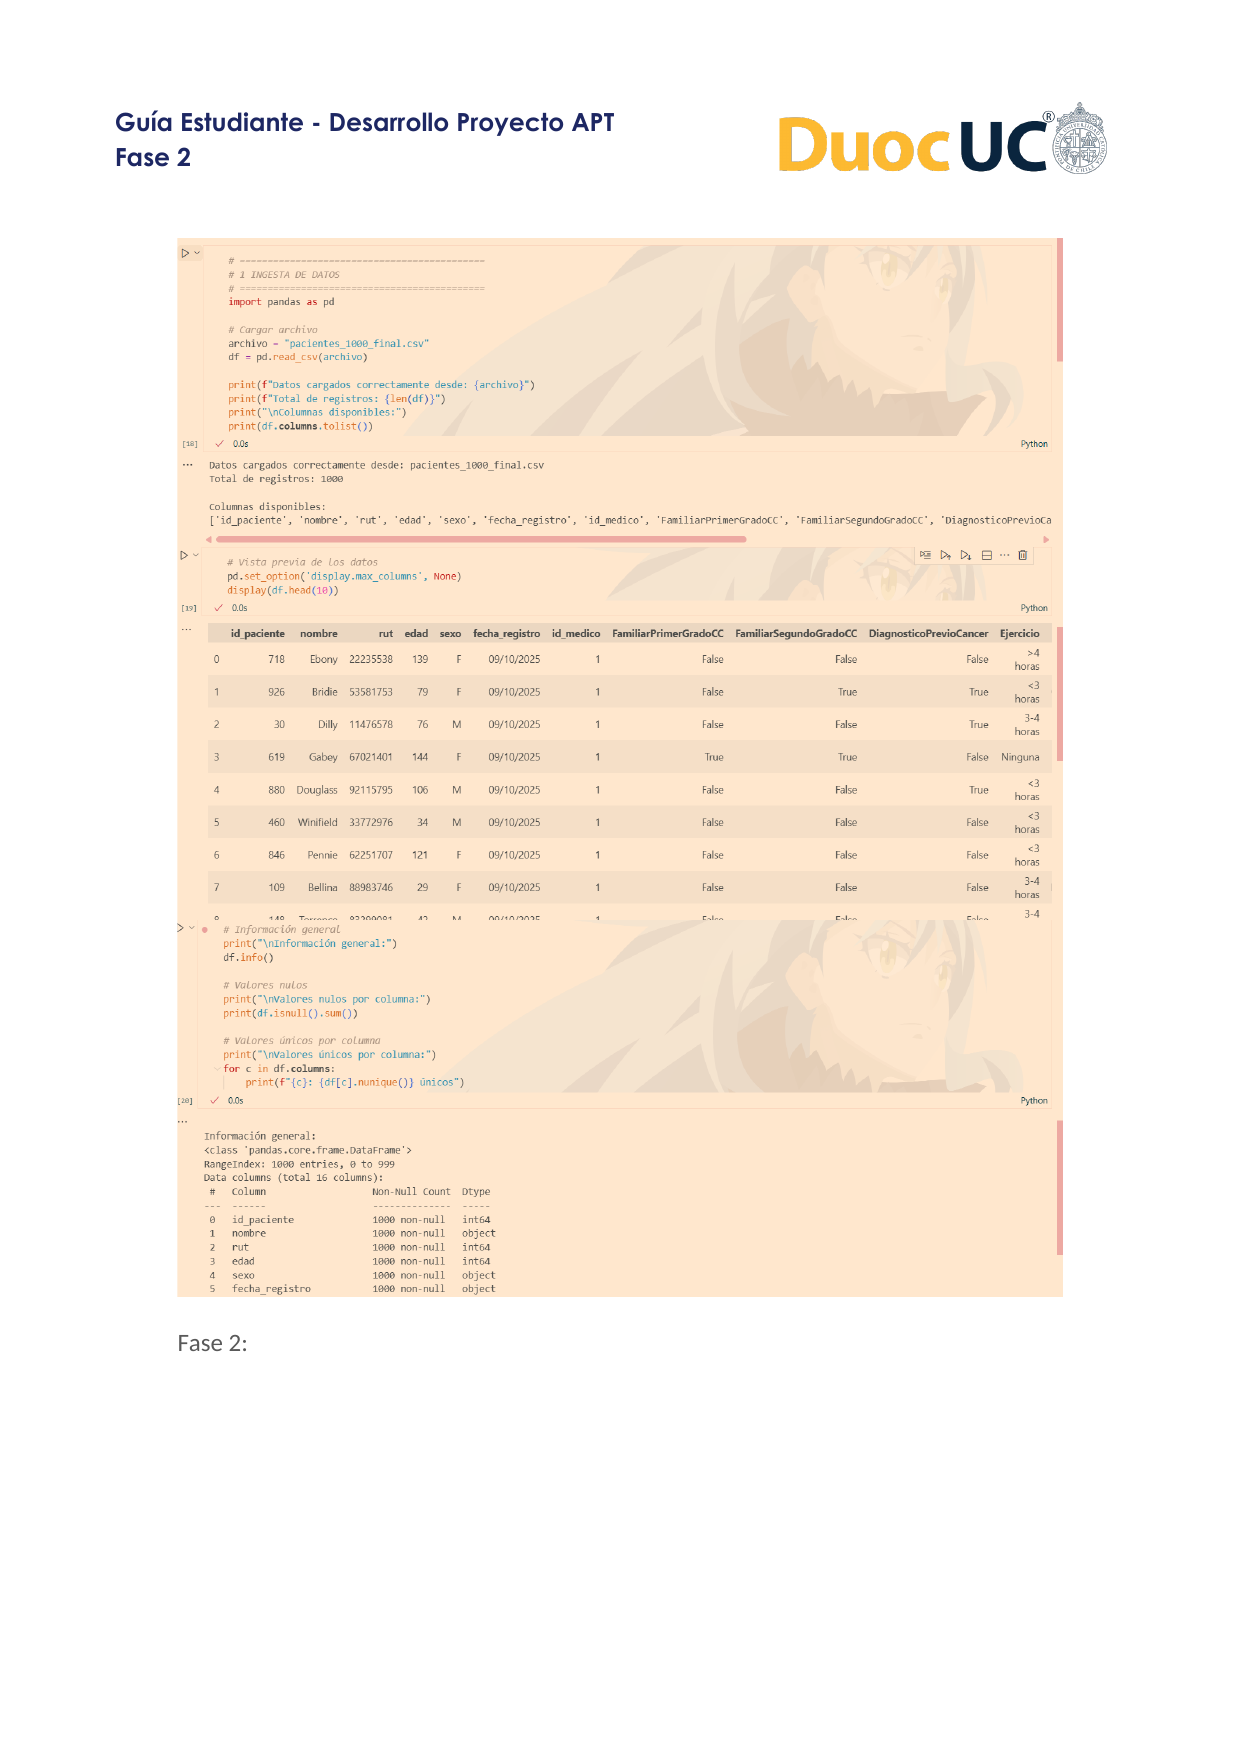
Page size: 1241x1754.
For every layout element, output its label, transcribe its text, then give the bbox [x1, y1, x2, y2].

picture [177, 238, 1063, 1297]
text Fase 2: [177, 1328, 1063, 1389]
picture [779, 102, 1107, 174]
